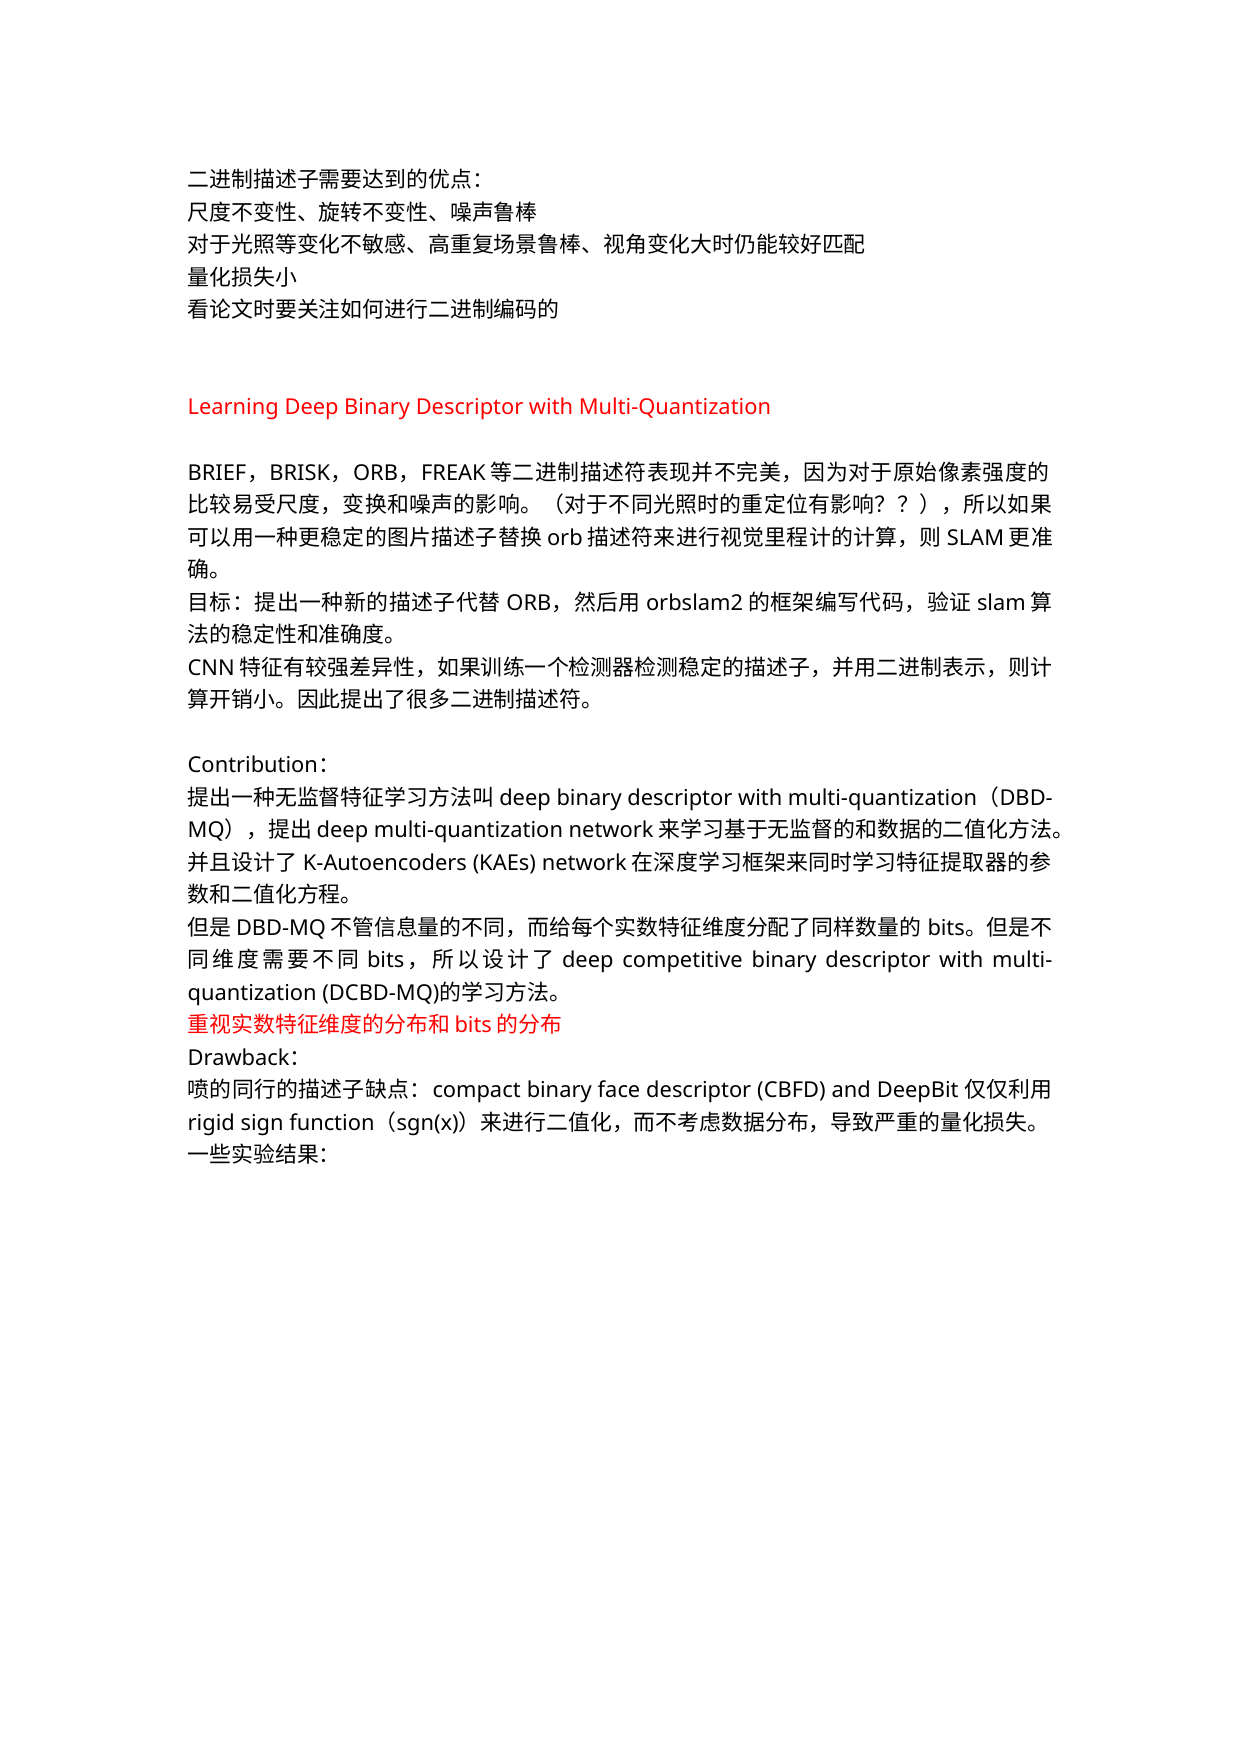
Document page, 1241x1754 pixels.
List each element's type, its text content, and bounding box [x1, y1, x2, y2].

text Learning Deep Binary Descriptor with Multi-Quantization [187, 389, 1053, 422]
text 看论文时要关注如何进行二进制编码的 [187, 292, 1053, 324]
text 提出一种无监督特征学习方法叫deep binary descriptor with multi-quantization（DBD-MQ），提出deep multi-quantization network来学习基于无监督的和数据的二值化方法。并且设计了K-Autoencoders (KAEs) network在深度学习框架来同时学习特征提取器的参数和二值化方程。 [187, 779, 1053, 909]
text Drawback： [187, 1039, 1053, 1072]
text Contribution： [187, 747, 1053, 779]
text 二进制描述子需要达到的优点： [187, 162, 1053, 194]
text 重视实数特征维度的分布和bits的分布 [187, 1007, 1053, 1039]
text BRIEF，BRISK，ORB，FREAK等二进制描述符表现并不完美，因为对于原始像素强度的比较易受尺度，变换和噪声的影响。（对于不同光照时的重定位有影响？？），所以如果可以用一种更稳定的图片描述子替换orb描述符来进行视觉里程计的计算，则SLAM更准确。 [187, 454, 1053, 584]
text 喷的同行的描述子缺点：compact binary face descriptor (CBFD) and DeepBit仅仅利用rigid sign function（sgn(x)）来进行二值化，而不考虑数据分布，导致严重的量化损失。 [187, 1072, 1053, 1137]
text 对于光照等变化不敏感、高重复场景鲁棒、视角变化大时仍能较好匹配 [187, 227, 1053, 259]
text 尺度不变性、旋转不变性、噪声鲁棒 [187, 194, 1053, 227]
text 目标：提出一种新的描述子代替ORB，然后用orbslam2的框架编写代码，验证slam算法的稳定性和准确度。 [187, 584, 1053, 649]
text 量化损失小 [187, 259, 1053, 292]
text 但是DBD-MQ不管信息量的不同，而给每个实数特征维度分配了同样数量的bits。但是不同维度需要不同bits，所以设计了deep competitive binary descriptor with multi-quantization (DCBD-MQ)的学习方法。 [187, 909, 1053, 1007]
text CNN特征有较强差异性，如果训练一个检测器检测稳定的描述子，并用二进制表示，则计算开销小。因此提出了很多二进制描述符。 [187, 649, 1053, 714]
text 一些实验结果： [187, 1137, 1053, 1169]
